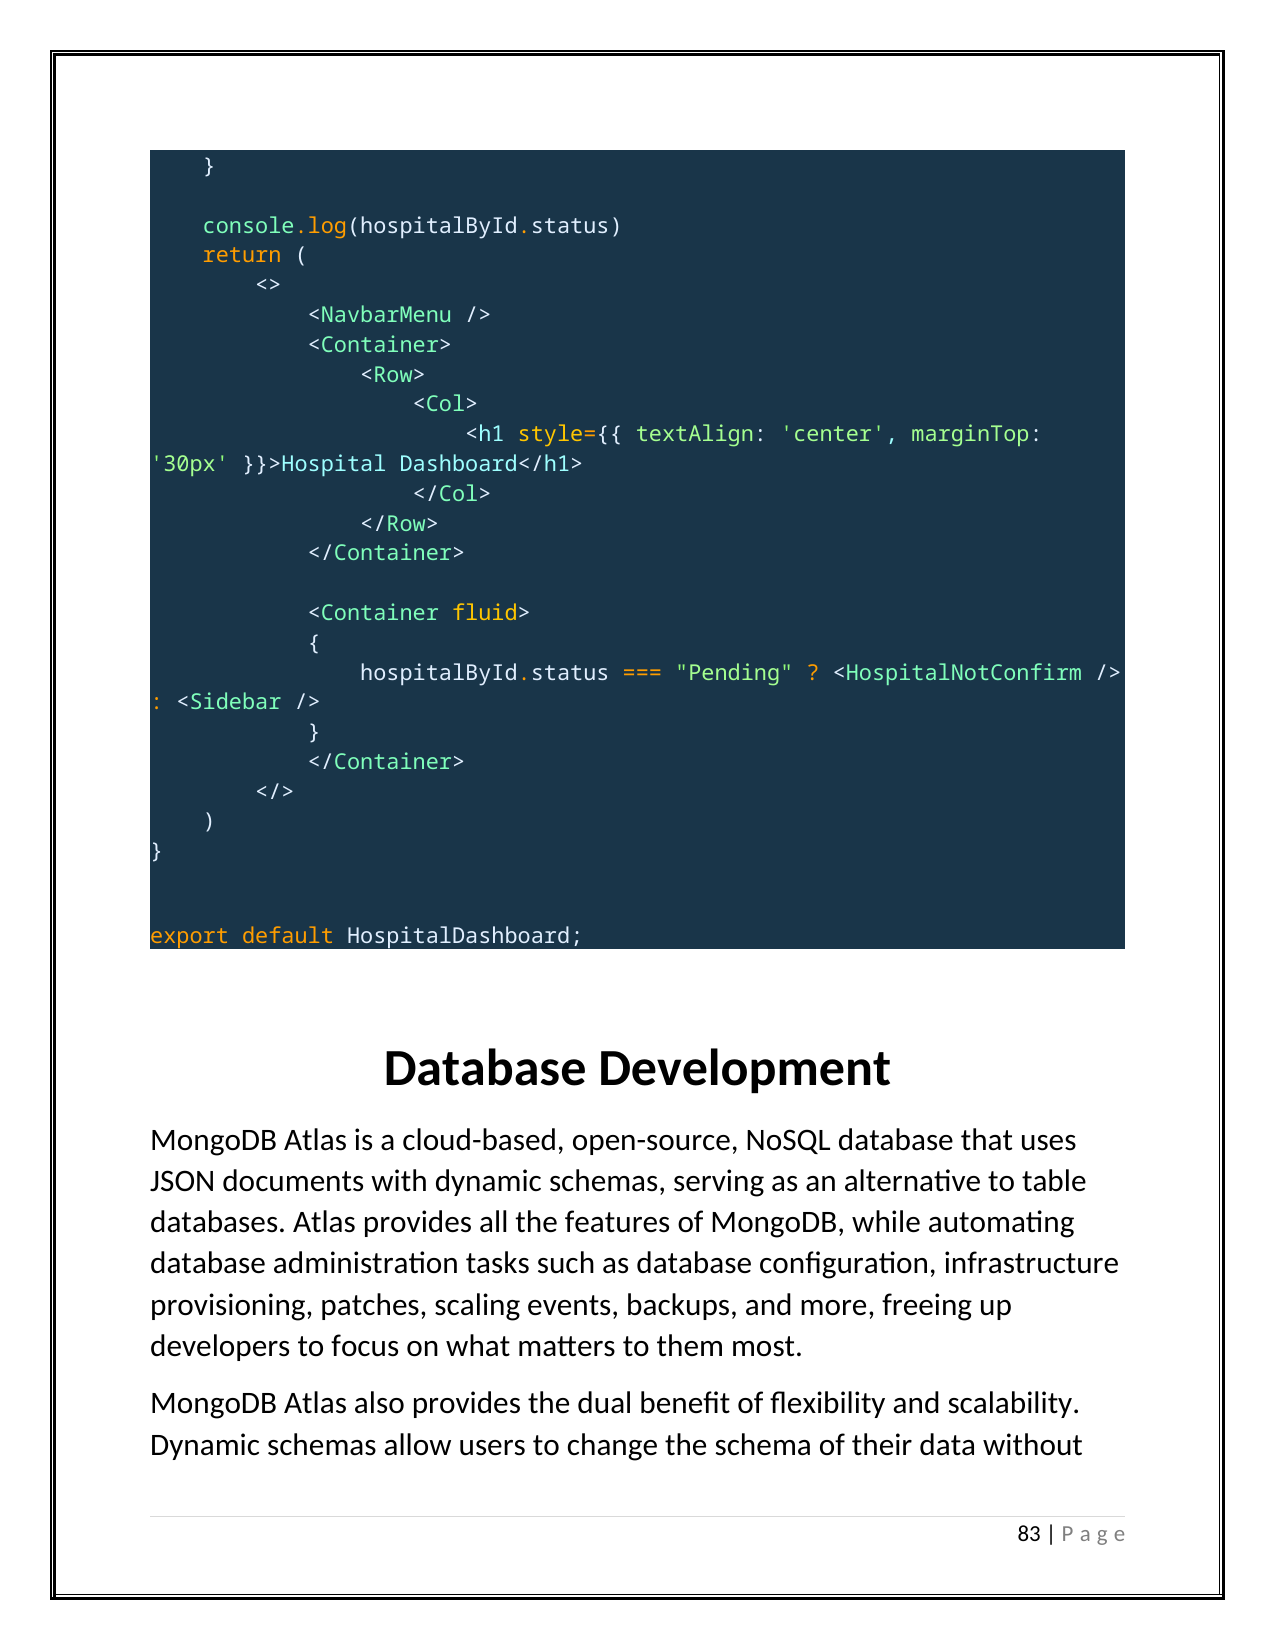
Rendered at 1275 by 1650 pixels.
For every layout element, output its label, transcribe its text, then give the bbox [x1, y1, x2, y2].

text </Container> [150, 746, 1125, 776]
text <Container> [150, 329, 1125, 358]
text } [150, 716, 1125, 746]
text console.log(hospitalById.status) [150, 209, 1125, 239]
text </Row> [150, 507, 1125, 537]
text Database Development [150, 1035, 1125, 1098]
text </> [150, 776, 1125, 805]
text </Container> [150, 537, 1125, 567]
text } [150, 835, 1125, 865]
text { [150, 627, 1125, 656]
text <Container fluid> [150, 597, 1125, 627]
text return ( [150, 239, 1125, 269]
text <Row> [150, 358, 1125, 388]
text </Col> [150, 478, 1125, 507]
text export default HospitalDashboard; [150, 920, 1125, 949]
text MongoDB Atlas is a cloud-based, open-source, NoSQL database that uses JSON documents with dynamic schemas, serving as an alternative to table databases. Atlas provides all the features of MongoDB, while automating database administration tasks such as database configuration, infrastructure provisioning, patches, scaling events, backups, and more, freeing up developers to focus on what matters to them most. [150, 1120, 1125, 1364]
text <> [150, 269, 1125, 299]
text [150, 1383, 1125, 1463]
text ) [150, 805, 1125, 835]
text <NavbarMenu /> [150, 299, 1125, 329]
text <Col> [150, 388, 1125, 418]
text } [150, 150, 1125, 180]
text <h1 style={{ textAlign: 'center', marginTop: '30px' }}>Hospital Dashboard</h1> [150, 418, 1125, 478]
text hospitalById.status === "Pending" ? <HospitalNotConfirm /> : <Sidebar /> [150, 656, 1125, 716]
